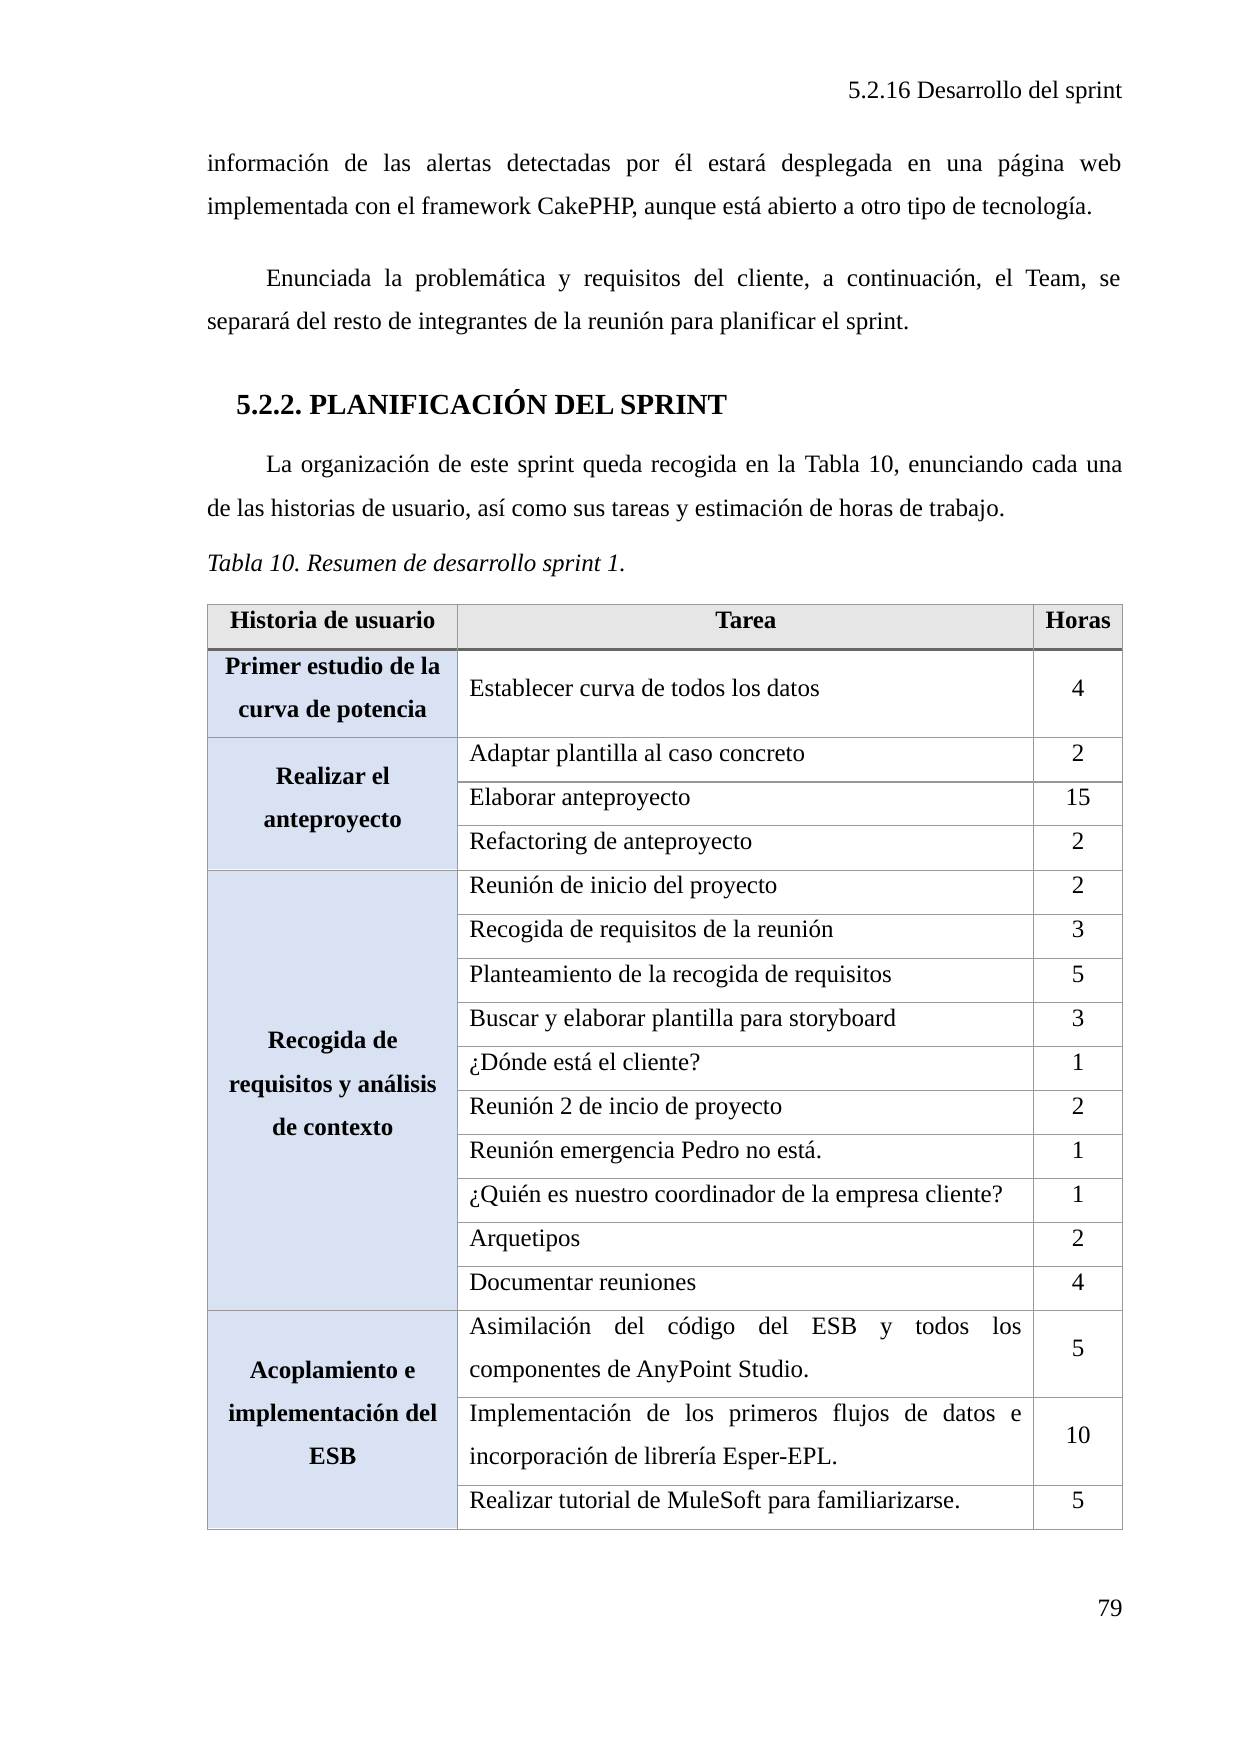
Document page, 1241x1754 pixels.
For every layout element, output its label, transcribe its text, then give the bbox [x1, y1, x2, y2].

table_cell Recogida de requisitos y análisis de contexto [208, 871, 457, 1310]
table_cell 15 [1034, 783, 1122, 825]
text Tabla 10. Resumen de desarrollo sprint 1. [207, 548, 1122, 577]
table_cell 1 [1034, 1179, 1122, 1222]
table_header Horas [1034, 605, 1122, 648]
table_cell Implementación de los primeros flujos de datos e incorporación de librería Esper-EPL. [458, 1398, 1033, 1484]
text Enunciada la problemática y requisitos del cliente, a continuación, el Team, se separará del resto de integrantes de la reunión para planificar el sprint. [207, 263, 1122, 335]
table_cell Elaborar anteproyecto [458, 783, 1033, 825]
table_cell 3 [1034, 1003, 1122, 1046]
table_cell Adaptar plantilla al caso concreto [458, 738, 1033, 781]
table_header Historia de usuario [208, 605, 457, 648]
table_cell 5 [1034, 1311, 1122, 1397]
table_cell 10 [1034, 1398, 1122, 1484]
table_cell Reunión de inicio del proyecto [458, 871, 1033, 913]
table_cell ¿Quién es nuestro coordinador de la empresa cliente? [458, 1179, 1033, 1222]
table_cell Recogida de requisitos de la reunión [458, 915, 1033, 958]
table_cell Realizar el anteproyecto [208, 738, 457, 869]
table_cell Realizar tutorial de MuleSoft para familiarizarse. [458, 1486, 1033, 1528]
table_cell Reunión emergencia Pedro no está. [458, 1135, 1033, 1178]
table_header Tarea [458, 605, 1033, 648]
table_cell 2 [1034, 1091, 1122, 1134]
table_cell Buscar y elaborar plantilla para storyboard [458, 1003, 1033, 1046]
table_cell Acoplamiento e implementación del ESB [208, 1311, 457, 1528]
table_cell Refactoring de anteproyecto [458, 826, 1033, 869]
table_cell 1 [1034, 1135, 1122, 1178]
table_cell Primer estudio de la curva de potencia [208, 651, 457, 737]
table_cell Arquetipos [458, 1223, 1033, 1266]
text Planificación del sprint [236, 387, 1122, 420]
table_cell 3 [1034, 915, 1122, 958]
table_cell Establecer curva de todos los datos [458, 651, 1033, 737]
text La organización de este sprint queda recogida en la Tabla 10, enunciando cada una de las historias de usuario, así como sus tareas y estimación de horas de trabajo. [207, 449, 1122, 521]
table_cell 2 [1034, 871, 1122, 913]
table_cell 2 [1034, 738, 1122, 781]
table_cell Reunión 2 de incio de proyecto [458, 1091, 1033, 1134]
table_cell 5 [1034, 1486, 1122, 1528]
table_cell 4 [1034, 651, 1122, 737]
table_cell Documentar reuniones [458, 1267, 1033, 1310]
table_cell 4 [1034, 1267, 1122, 1310]
table_cell 2 [1034, 826, 1122, 869]
table_cell 5 [1034, 959, 1122, 1002]
table_cell ¿Dónde está el cliente? [458, 1047, 1033, 1090]
table_cell Asimilación del código del ESB y todos los componentes de AnyPoint Studio. [458, 1311, 1033, 1397]
table_cell Planteamiento de la recogida de requisitos [458, 959, 1033, 1002]
table_cell 1 [1034, 1047, 1122, 1090]
table_cell 2 [1034, 1223, 1122, 1266]
